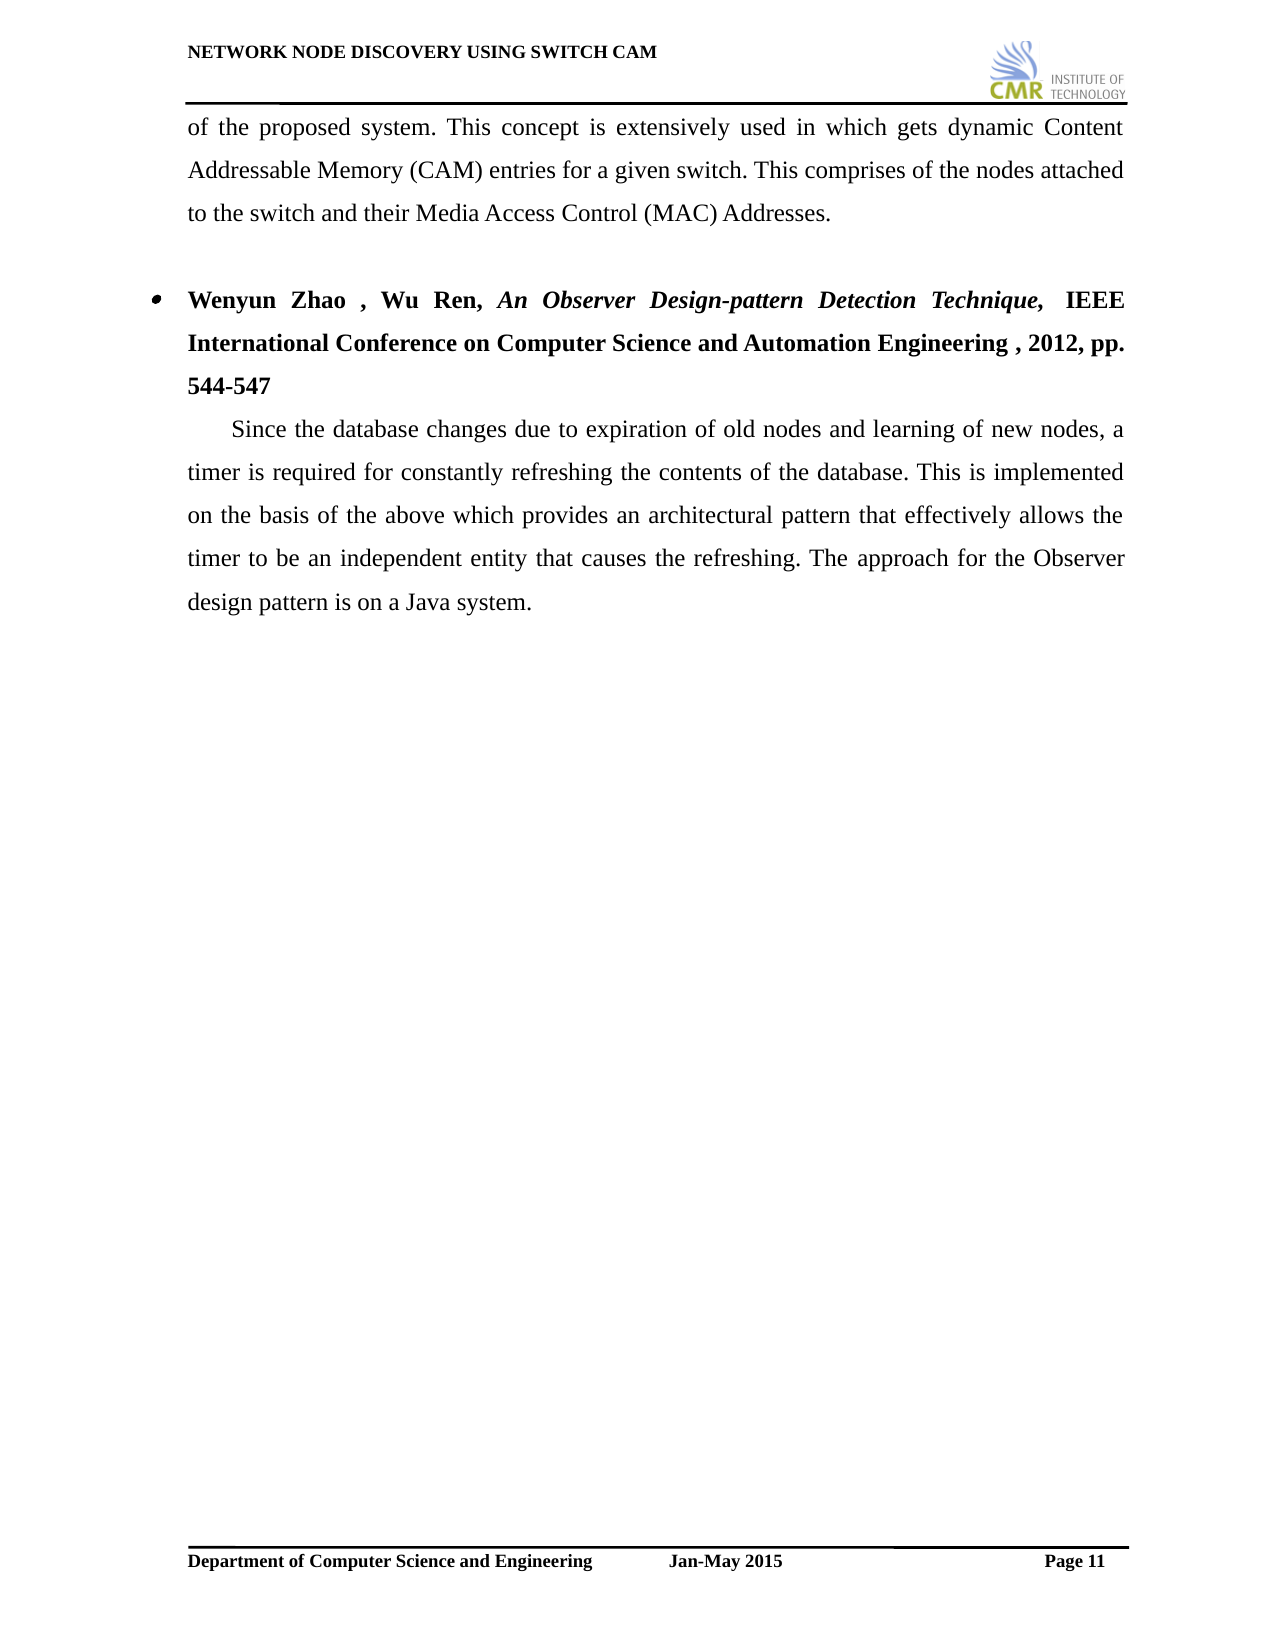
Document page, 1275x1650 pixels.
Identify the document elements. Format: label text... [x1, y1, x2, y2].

list Wenyun Zhao , Wu Ren, An Observer Design-pattern Detection Technique, IEEE International Conference on Computer Science and Automation Engineering , 2012, pp. 544-547 [150, 285, 1125, 400]
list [187, 112, 1125, 227]
list Since the database changes due to expiration of old nodes and learning of new nodes, a timer is required for constantly refreshing the contents of the database. This is implemented on the basis of the above which provides an architectural pattern that effectively allows the timer to be an independent entity that causes the refreshing. The approach for the Observer design pattern is on a Java system. [187, 414, 1125, 615]
picture [990, 41, 1044, 99]
